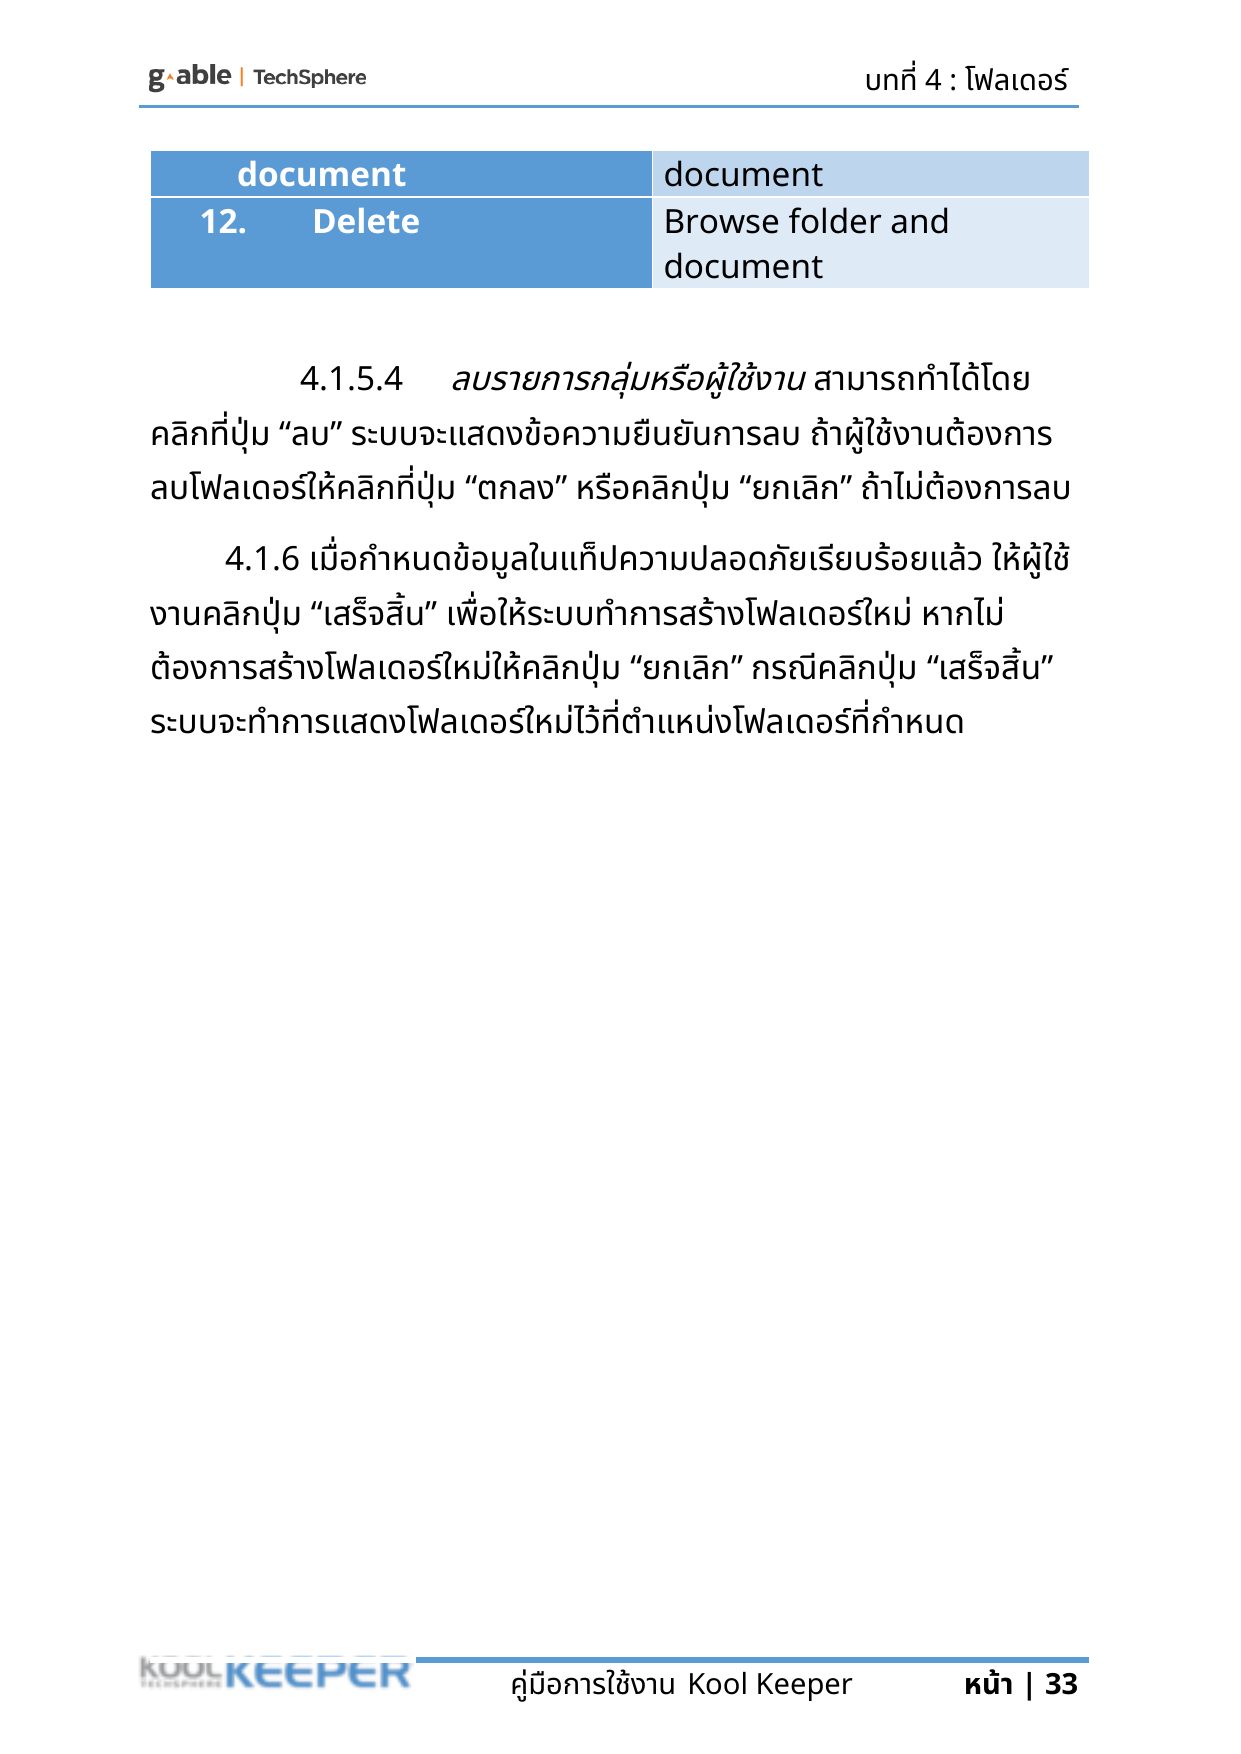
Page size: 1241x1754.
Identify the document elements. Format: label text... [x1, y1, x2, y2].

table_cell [653, 151, 1089, 196]
text 4.1.6 เมื่อกำหนดข้อมูลในแท็ปความปลอดภัยเรียบร้อยแล้ว ให้ผู้ใช้งานคลิกปุ่ม “เสร็จสิ้น” เพื่อให้ระบบทำการสร้างโฟลเดอร์ใหม่ หากไม่ต้องการสร้างโฟลเดอร์ใหม่ให้คลิกปุ่ม “ยกเลิก” กรณีคลิกปุ่ม “เสร็จสิ้น” ระบบจะทำการแสดงโฟลเดอร์ใหม่ไว้ที่ตำแหน่งโฟลเดอร์ที่กำหนด [150, 535, 1090, 749]
picture [132, 50, 383, 104]
picture [137, 1650, 414, 1693]
table_cell Delete [151, 198, 652, 288]
text 4.1.5.4 ลบรายการกลุ่มหรือผู้ใช้งาน สามารถทำได้โดยคลิกที่ปุ่ม “ลบ” ระบบจะแสดงข้อความยืนยันการลบ ถ้าผู้ใช้งานต้องการลบโฟลเดอร์ให้คลิกที่ปุ่ม “ตกลง” หรือคลิกปุ่ม “ยกเลิก” ถ้าไม่ต้องการลบ [150, 355, 1090, 514]
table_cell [151, 151, 652, 196]
table_cell Browse folder and document [653, 198, 1089, 288]
